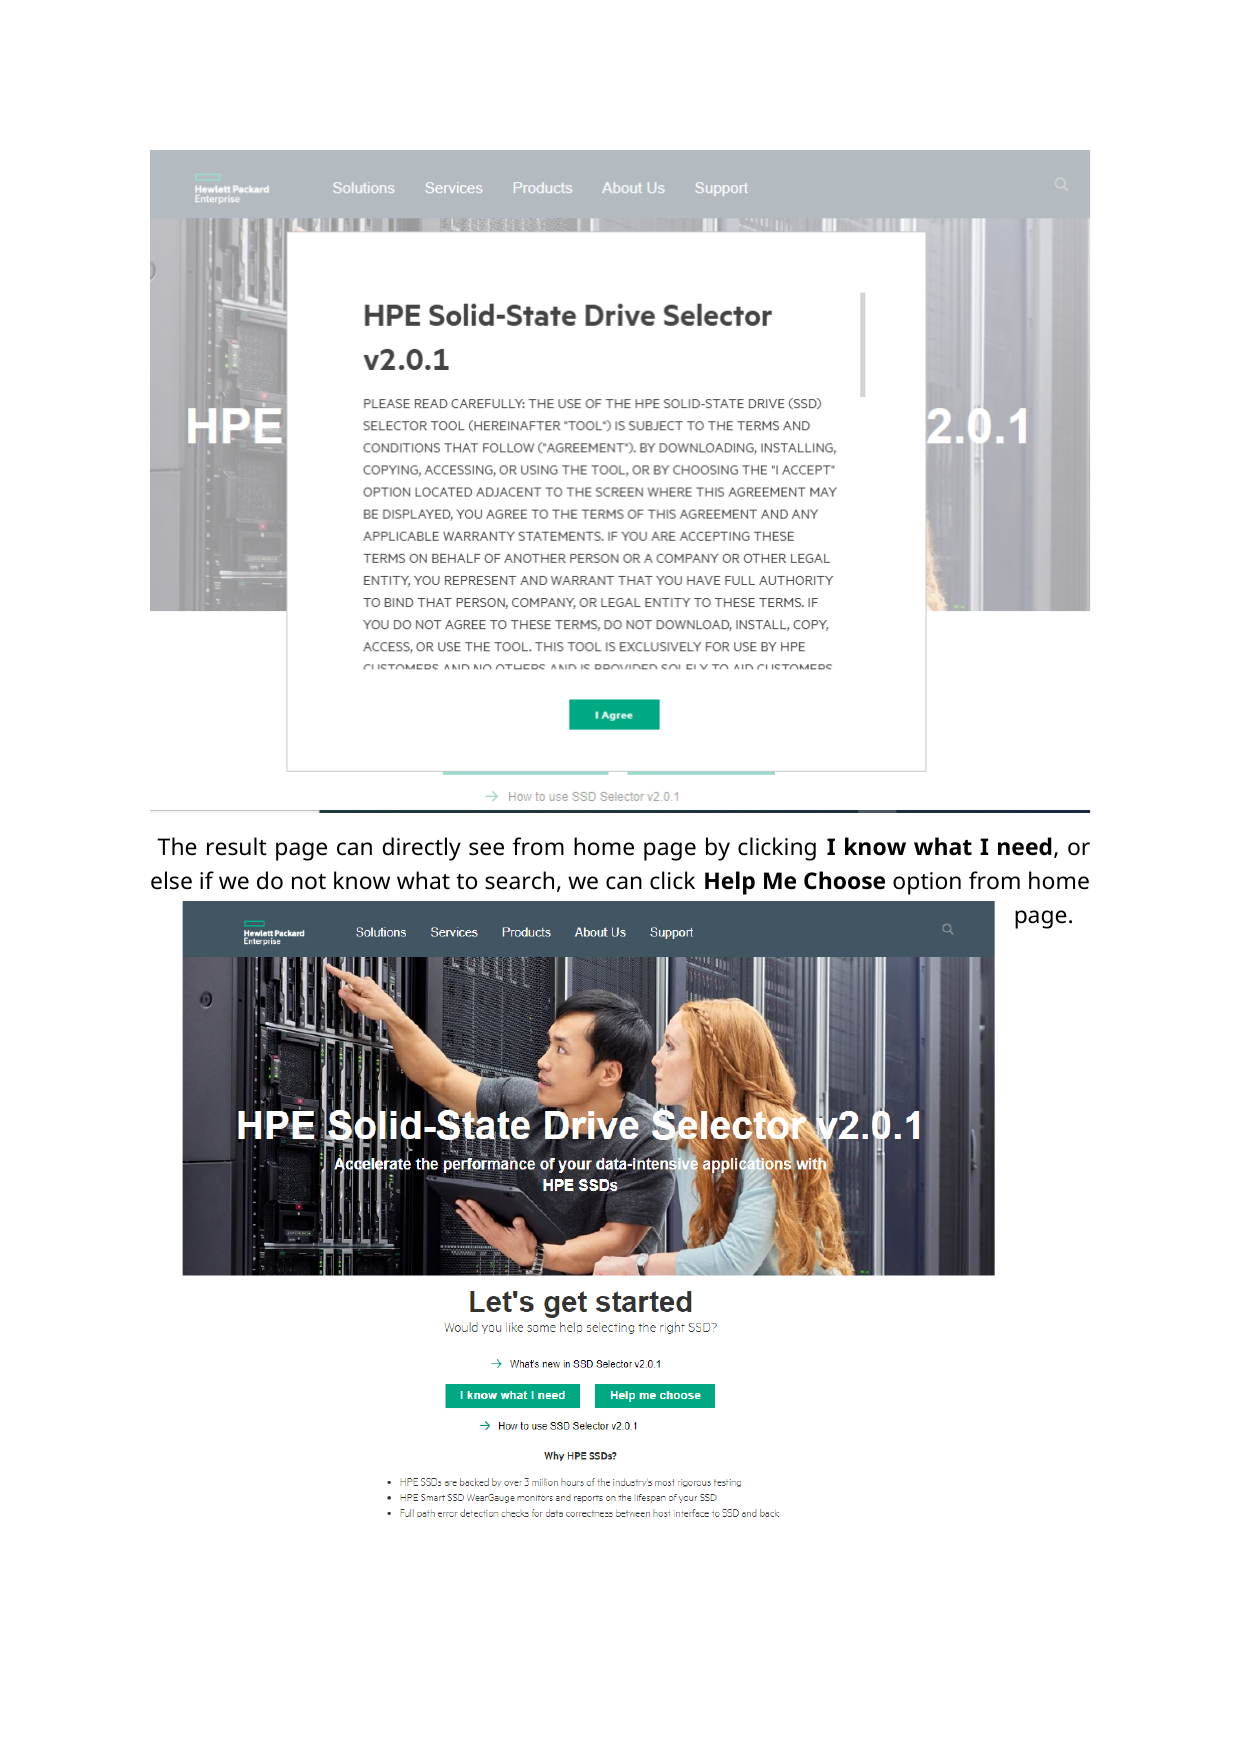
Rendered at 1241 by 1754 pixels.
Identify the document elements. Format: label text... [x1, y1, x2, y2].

text The result page can directly see from home page by clicking I know what I need, or else if we do not know what to search, we can click Help Me Choose option from home page. [150, 831, 1090, 930]
picture [150, 150, 1091, 813]
picture [182, 901, 995, 1523]
